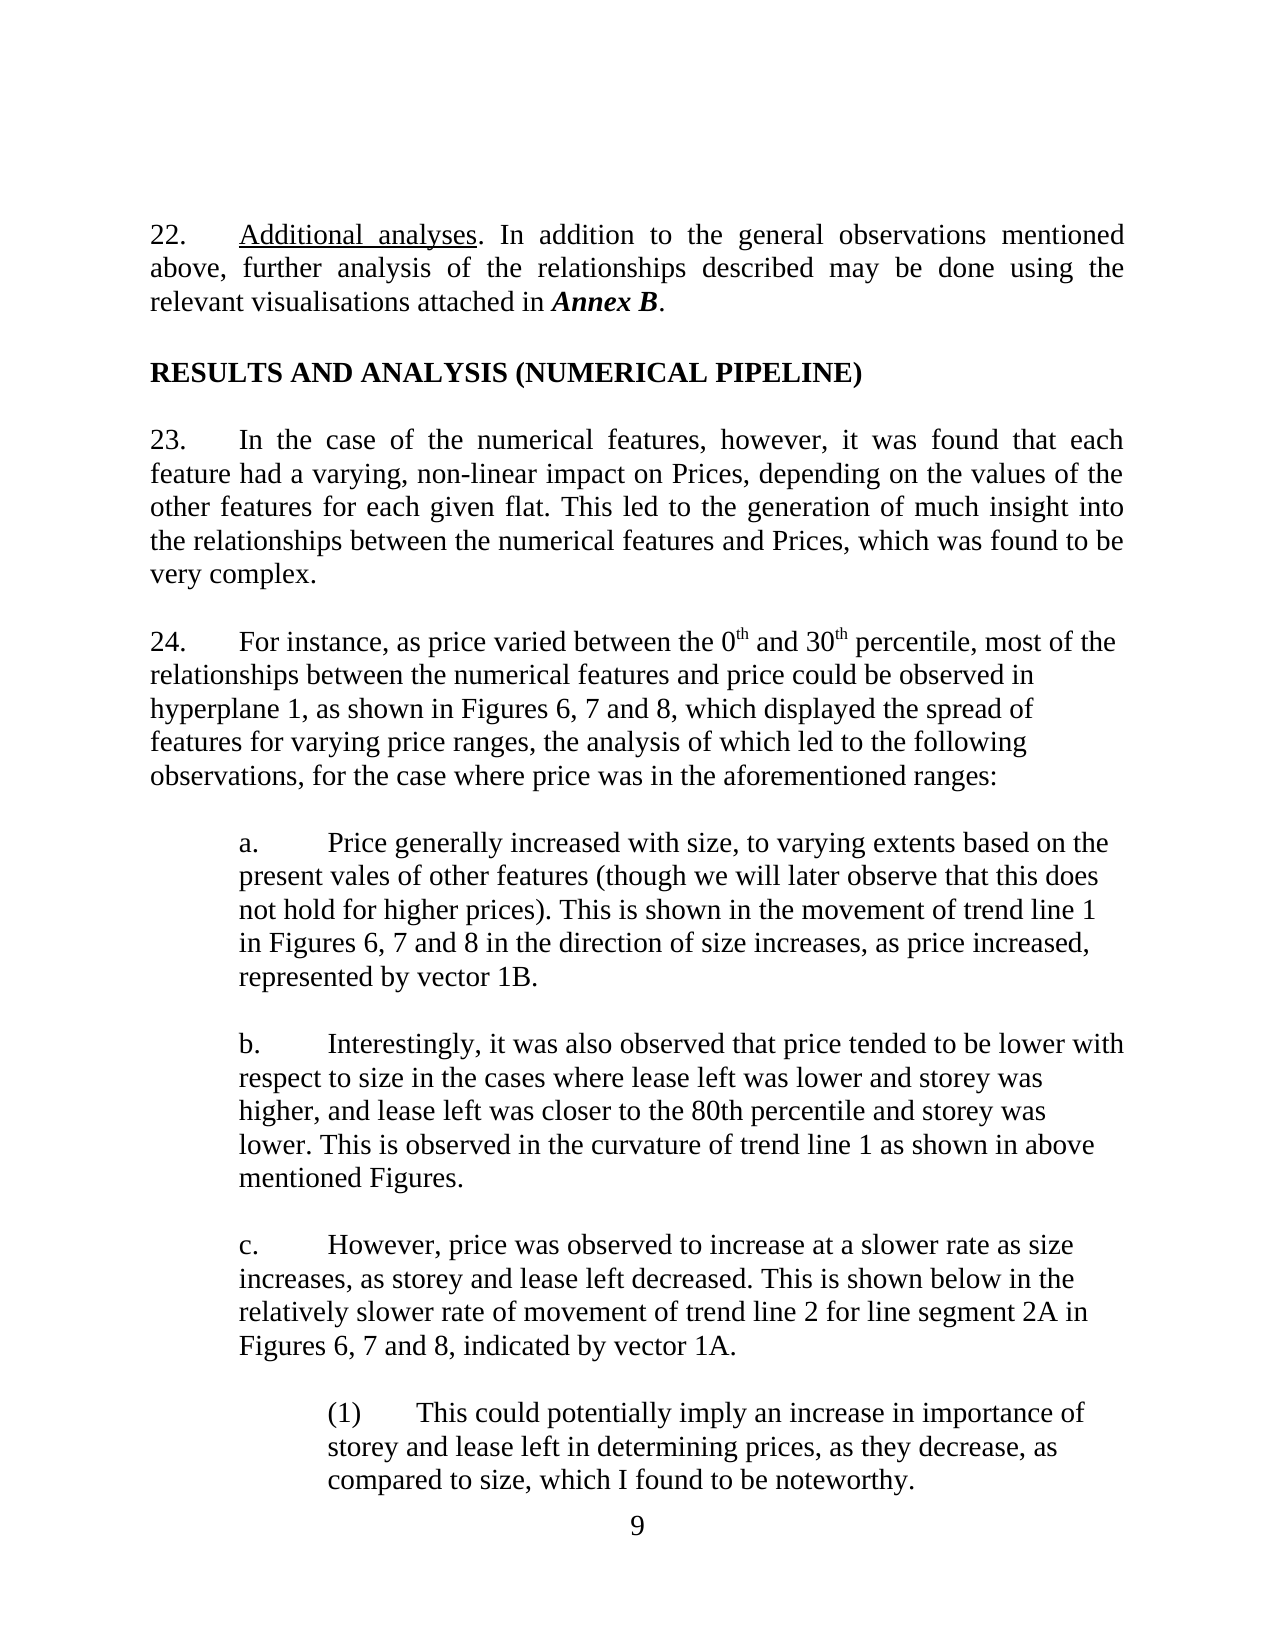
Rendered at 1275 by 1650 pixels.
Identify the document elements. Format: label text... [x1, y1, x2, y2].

list Additional analyses. In addition to the general observations mentioned above, further analysis of the relationships described may be done using the relevant visualisations attached in Annex B. [150, 217, 1125, 318]
list In the case of the numerical features, however, it was found that each feature had a varying, non-linear impact on Prices, depending on the values of the other features for each given flat. This led to the generation of much insight into the relationships between the numerical features and Prices, which was found to be very complex. [150, 422, 1125, 590]
list This could potentially imply an increase in importance of storey and lease left in determining prices, as they decrease, as compared to size, which I found to be noteworthy. [327, 1395, 1125, 1496]
list For instance, as price varied between the 0th and 30th percentile, most of the relationships between the numerical features and price could be observed in hyperplane 1, as shown in Figures 6, 7 and 8, which displayed the spread of features for varying price ranges, the analysis of which led to the following observations, for the case where price was in the aforementioned ranges: [150, 624, 1125, 791]
list Price generally increased with size, to varying extents based on the present vales of other features (though we will later observe that this does not hold for higher prices). This is shown in the movement of trend line 1 in Figures 6, 7 and 8 in the direction of size increases, as price increased, represented by vector 1B. [239, 825, 1125, 993]
text RESULTS AND ANALYSIS (NUMERICAL PIPELINE) [150, 355, 1125, 389]
list However, price was observed to increase at a slower rate as size increases, as storey and lease left decreased. This is shown below in the relatively slower rate of movement of trend line 2 for line segment 2A in Figures 6, 7 and 8, indicated by vector 1A. [239, 1227, 1125, 1362]
list Interestingly, it was also observed that price tended to be lower with respect to size in the cases where lease left was lower and storey was higher, and lease left was closer to the 80th percentile and storey was lower. This is observed in the curvature of trend line 1 as shown in above mentioned Figures. [239, 1026, 1125, 1194]
